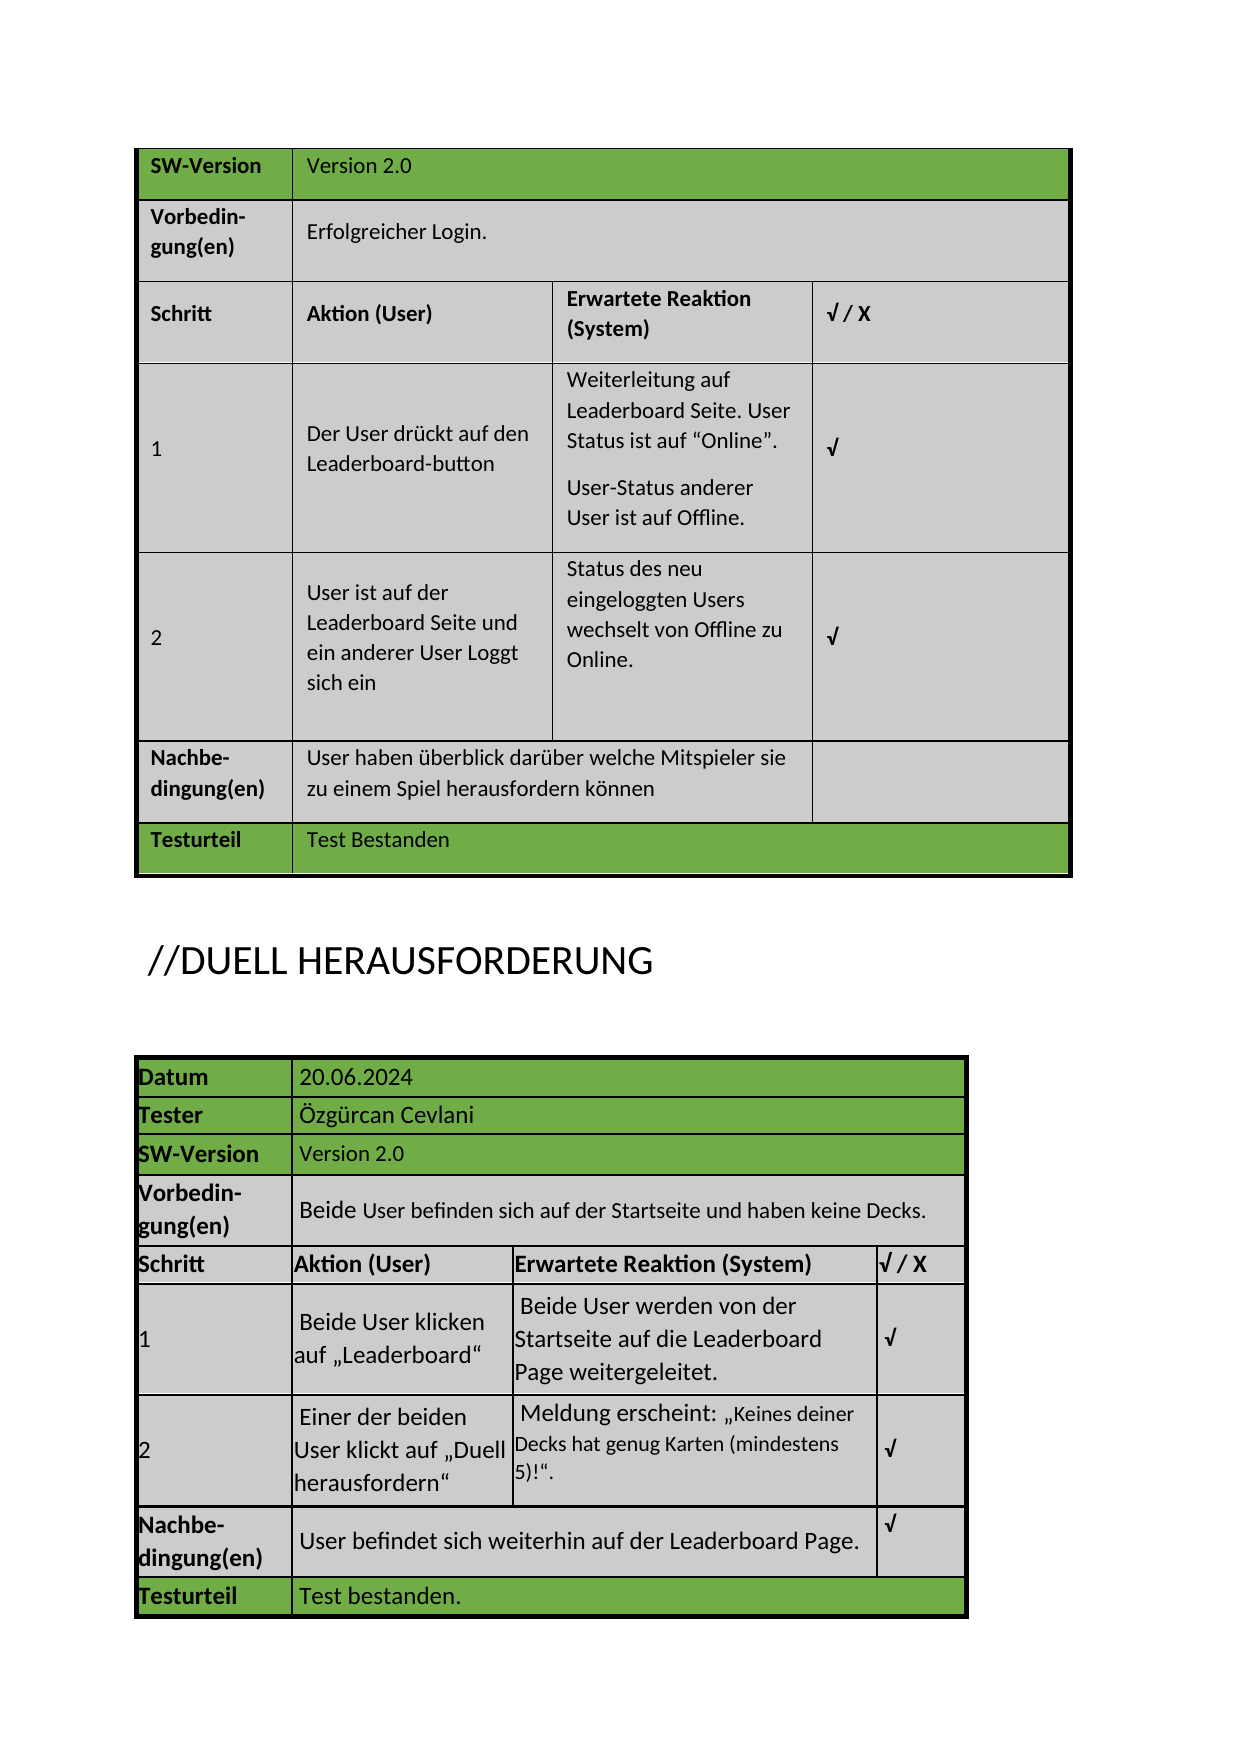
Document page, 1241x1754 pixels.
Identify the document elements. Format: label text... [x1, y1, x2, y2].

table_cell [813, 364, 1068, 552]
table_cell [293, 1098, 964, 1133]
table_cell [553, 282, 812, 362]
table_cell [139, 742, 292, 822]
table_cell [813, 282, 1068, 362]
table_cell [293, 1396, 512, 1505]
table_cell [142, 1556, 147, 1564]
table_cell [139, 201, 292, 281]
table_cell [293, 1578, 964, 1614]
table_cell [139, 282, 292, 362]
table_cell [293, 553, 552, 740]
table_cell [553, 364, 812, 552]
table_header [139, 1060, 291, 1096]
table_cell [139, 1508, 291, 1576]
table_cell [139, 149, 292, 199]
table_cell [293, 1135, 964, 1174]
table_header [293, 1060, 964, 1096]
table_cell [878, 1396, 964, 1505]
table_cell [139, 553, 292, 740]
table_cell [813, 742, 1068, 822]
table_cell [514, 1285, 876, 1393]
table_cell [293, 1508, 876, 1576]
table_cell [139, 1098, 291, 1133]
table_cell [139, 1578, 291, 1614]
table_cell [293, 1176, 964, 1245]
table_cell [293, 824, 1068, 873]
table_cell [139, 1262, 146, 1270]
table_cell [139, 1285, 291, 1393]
text //DUELL HERAUSFORDERUNG [148, 934, 1093, 985]
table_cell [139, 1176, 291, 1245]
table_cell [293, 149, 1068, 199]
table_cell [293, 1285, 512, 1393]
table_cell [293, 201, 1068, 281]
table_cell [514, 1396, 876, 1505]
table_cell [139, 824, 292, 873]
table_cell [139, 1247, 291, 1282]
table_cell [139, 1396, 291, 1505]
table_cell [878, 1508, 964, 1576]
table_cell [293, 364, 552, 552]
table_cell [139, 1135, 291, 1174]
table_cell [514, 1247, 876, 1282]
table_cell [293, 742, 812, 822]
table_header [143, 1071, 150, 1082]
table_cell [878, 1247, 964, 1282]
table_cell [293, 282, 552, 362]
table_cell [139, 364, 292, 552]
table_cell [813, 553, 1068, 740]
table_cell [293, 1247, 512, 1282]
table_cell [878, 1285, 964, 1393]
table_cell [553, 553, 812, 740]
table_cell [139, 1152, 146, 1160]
